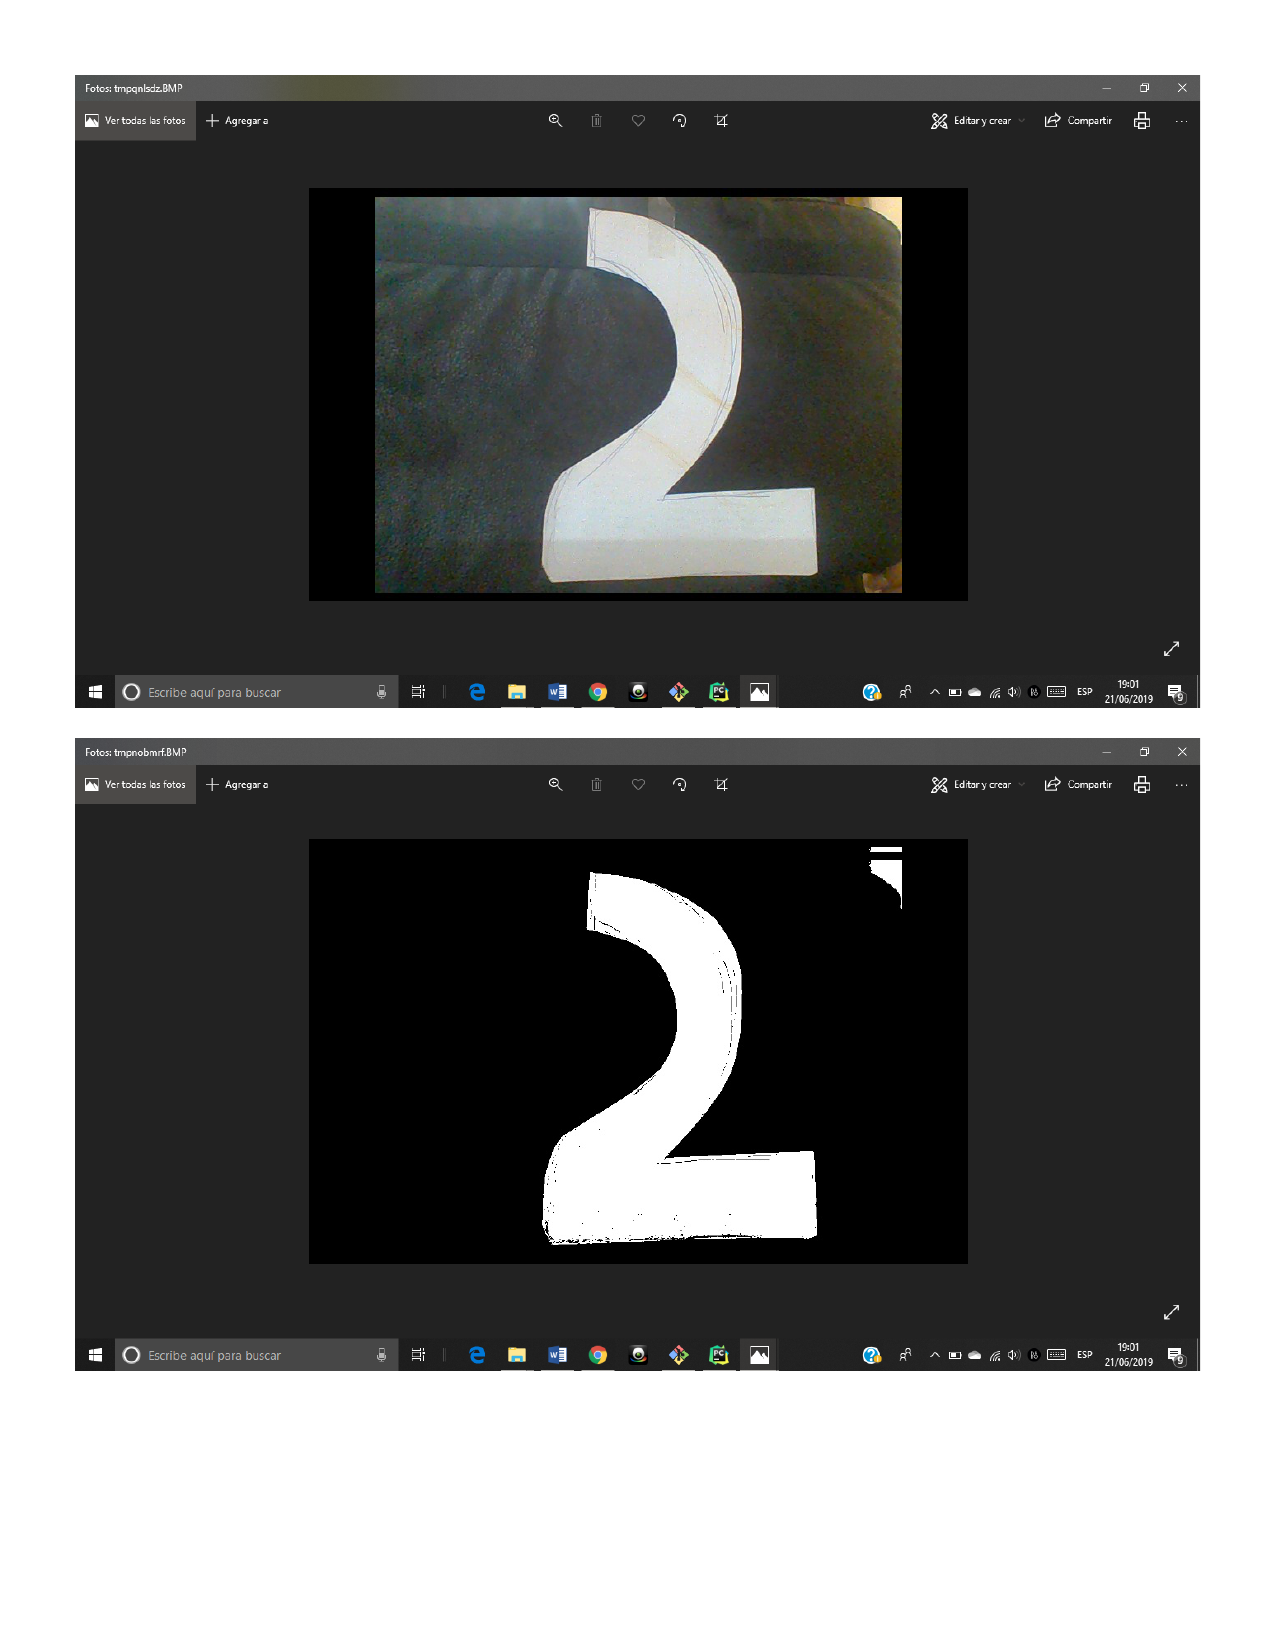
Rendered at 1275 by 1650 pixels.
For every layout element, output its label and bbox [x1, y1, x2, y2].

picture [75, 738, 1200, 1371]
picture [75, 75, 1200, 708]
